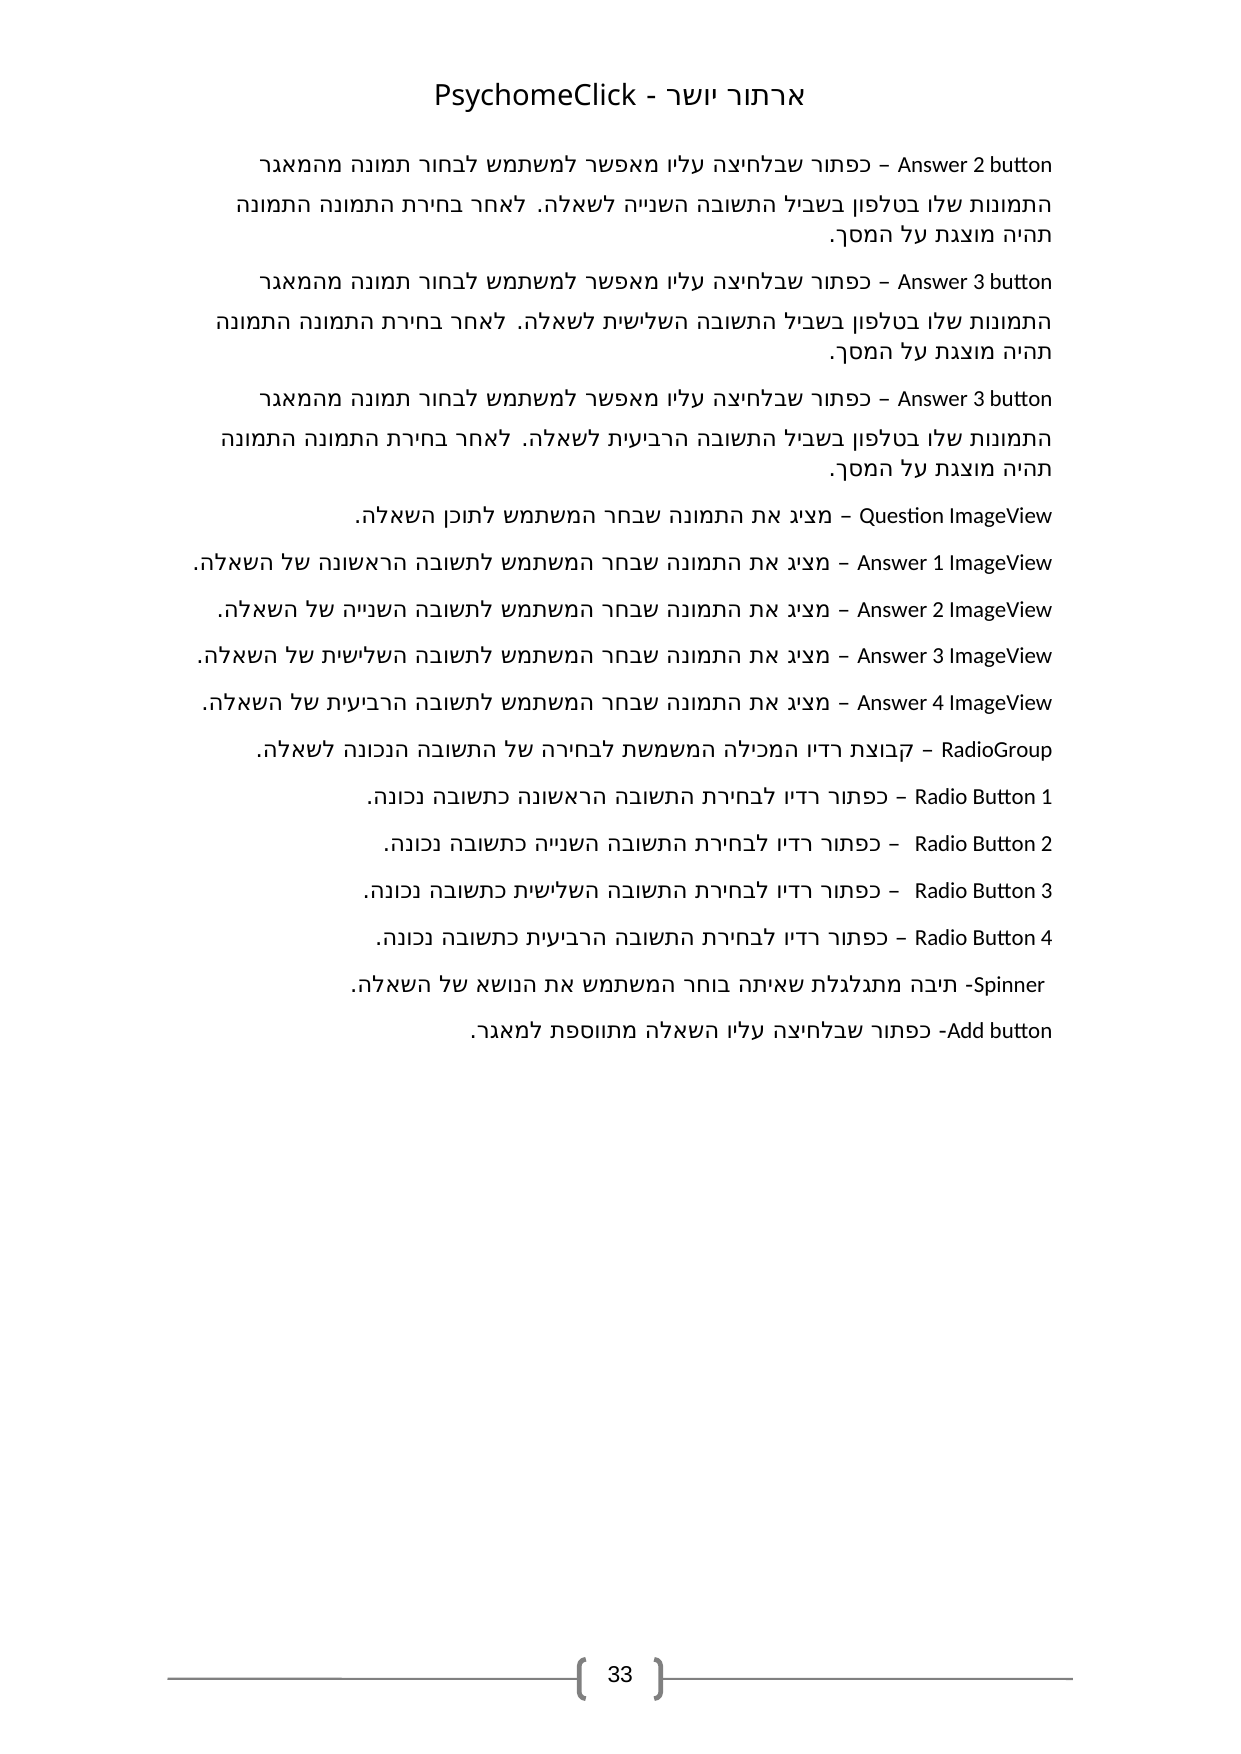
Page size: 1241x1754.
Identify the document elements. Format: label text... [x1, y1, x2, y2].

text RadioGroup – קבוצת רדיו המכילה המשמשת לבחירה של התשובה הנכונה לשאלה. [187, 735, 1053, 763]
text Answer 2 ImageView – מציג את התמונה שבחר המשתמש לתשובה השנייה של השאלה. [187, 595, 1053, 623]
text Radio Button 3 – כפתור רדיו לבחירת התשובה השלישית כתשובה נכונה. [187, 876, 1053, 904]
text Answer 2 button – כפתור שבלחיצה עליו מאפשר למשתמש לבחור תמונה מהמאגר התמונות שלו בטלפון בשביל התשובה השנייה לשאלה. לאחר בחירת התמונה התמונה תהיה מוצגת על המסך. [187, 150, 1053, 248]
text Answer 4 ImageView – מציג את התמונה שבחר המשתמש לתשובה הרביעית של השאלה. [187, 688, 1053, 716]
text Spinner- תיבה מתגלגלת שאיתה בוחר המשתמש את הנושא של השאלה. [187, 970, 1053, 998]
text Add button- כפתור שבלחיצה עליו השאלה מתווספת למאגר. [187, 1017, 1053, 1044]
text Answer 3 button – כפתור שבלחיצה עליו מאפשר למשתמש לבחור תמונה מהמאגר התמונות שלו בטלפון בשביל התשובה השלישית לשאלה. לאחר בחירת התמונה התמונה תהיה מוצגת על המסך. [187, 267, 1053, 365]
text Answer 1 ImageView – מציג את התמונה שבחר המשתמש לתשובה הראשונה של השאלה. [187, 548, 1053, 576]
text Radio Button 4 – כפתור רדיו לבחירת התשובה הרביעית כתשובה נכונה. [187, 923, 1053, 951]
text Question ImageView – מציג את התמונה שבחר המשתמש לתוכן השאלה. [187, 501, 1053, 529]
text Answer 3 button – כפתור שבלחיצה עליו מאפשר למשתמש לבחור תמונה מהמאגר התמונות שלו בטלפון בשביל התשובה הרביעית לשאלה. לאחר בחירת התמונה התמונה תהיה מוצגת על המסך. [187, 384, 1053, 482]
text Radio Button 1 – כפתור רדיו לבחירת התשובה הראשונה כתשובה נכונה. [187, 782, 1053, 810]
text Radio Button 2 – כפתור רדיו לבחירת התשובה השנייה כתשובה נכונה. [187, 829, 1053, 857]
text Answer 3 ImageView – מציג את התמונה שבחר המשתמש לתשובה השלישית של השאלה. [187, 642, 1053, 669]
